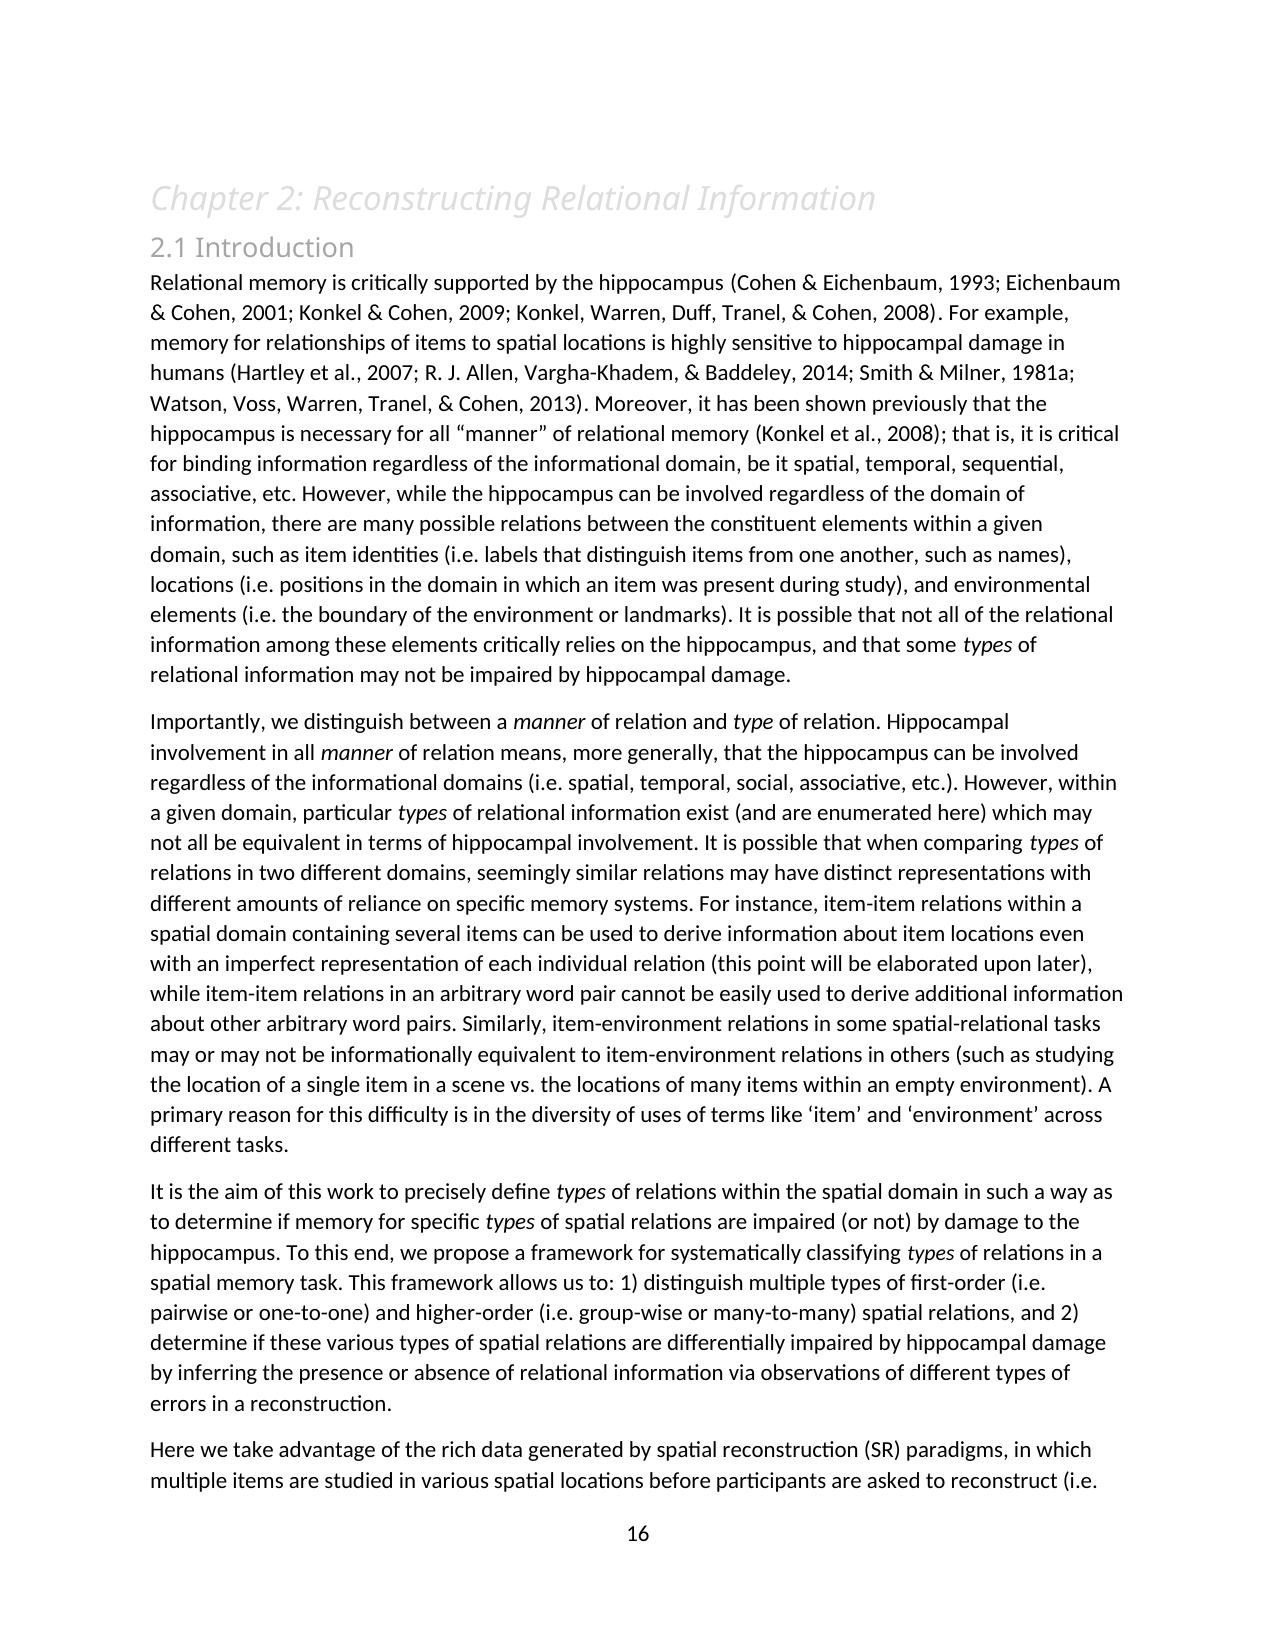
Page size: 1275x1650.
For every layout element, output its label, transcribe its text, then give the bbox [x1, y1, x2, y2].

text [150, 1436, 1125, 1494]
subtitle 2.1 Introduction [150, 228, 1125, 265]
text Relational memory is critically supported by the hippocampus (Cohen & Eichenbaum, 1993; Eichenbaum & Cohen, 2001; Konkel & Cohen, 2009; Konkel, Warren, Duff, Tranel, & Cohen, 2008). For example, memory for relationships of items to spatial locations is highly sensitive to hippocampal damage in humans (Hartley et al., 2007; R. J. Allen, Vargha-Khadem, & Baddeley, 2014; Smith & Milner, 1981a; Watson, Voss, Warren, Tranel, & Cohen, 2013). Moreover, it has been shown previously that the hippocampus is necessary for all “manner” of relational memory (Konkel et al., 2008); that is, it is critical for binding information regardless of the informational domain, be it spatial, temporal, sequential, associative, etc. However, while the hippocampus can be involved regardless of the domain of information, there are many possible relations between the constituent elements within a given domain, such as item identities (i.e. labels that distinguish items from one another, such as names), locations (i.e. positions in the domain in which an item was present during study), and environmental elements (i.e. the boundary of the environment or landmarks). It is possible that not all of the relational information among these elements critically relies on the hippocampus, and that some types of relational information may not be impaired by hippocampal damage. [150, 268, 1125, 689]
subtitle Chapter 2: Reconstructing Relational Information [150, 175, 1125, 220]
text Importantly, we distinguish between a manner of relation and type of relation. Hippocampal involvement in all manner of relation means, more generally, that the hippocampus can be involved regardless of the informational domains (i.e. spatial, temporal, social, associative, etc.). However, within a given domain, particular types of relational information exist (and are enumerated here) which may not all be equivalent in terms of hippocampal involvement. It is possible that when comparing types of relations in two different domains, seemingly similar relations may have distinct representations with different amounts of reliance on specific memory systems. For instance, item-item relations within a spatial domain containing several items can be used to derive information about item locations even with an imperfect representation of each individual relation (this point will be elaborated upon later), while item-item relations in an arbitrary word pair cannot be easily used to derive additional information about other arbitrary word pairs. Similarly, item-environment relations in some spatial-relational tasks may or may not be informationally equivalent to item-environment relations in others (such as studying the location of a single item in a scene vs. the locations of many items within an empty environment). A primary reason for this difficulty is in the diversity of uses of terms like ‘item’ and ‘environment’ across different tasks. [150, 707, 1125, 1158]
text It is the aim of this work to precisely define types of relations within the spatial domain in such a way as to determine if memory for specific types of spatial relations are impaired (or not) by damage to the hippocampus. To this end, we propose a framework for systematically classifying types of relations in a spatial memory task. This framework allows us to: 1) distinguish multiple types of first-order (i.e. pairwise or one-to-one) and higher-order (i.e. group-wise or many-to-many) spatial relations, and 2) determine if these various types of spatial relations are differentially impaired by hippocampal damage by inferring the presence or absence of relational information via observations of different types of errors in a reconstruction. [150, 1177, 1125, 1417]
